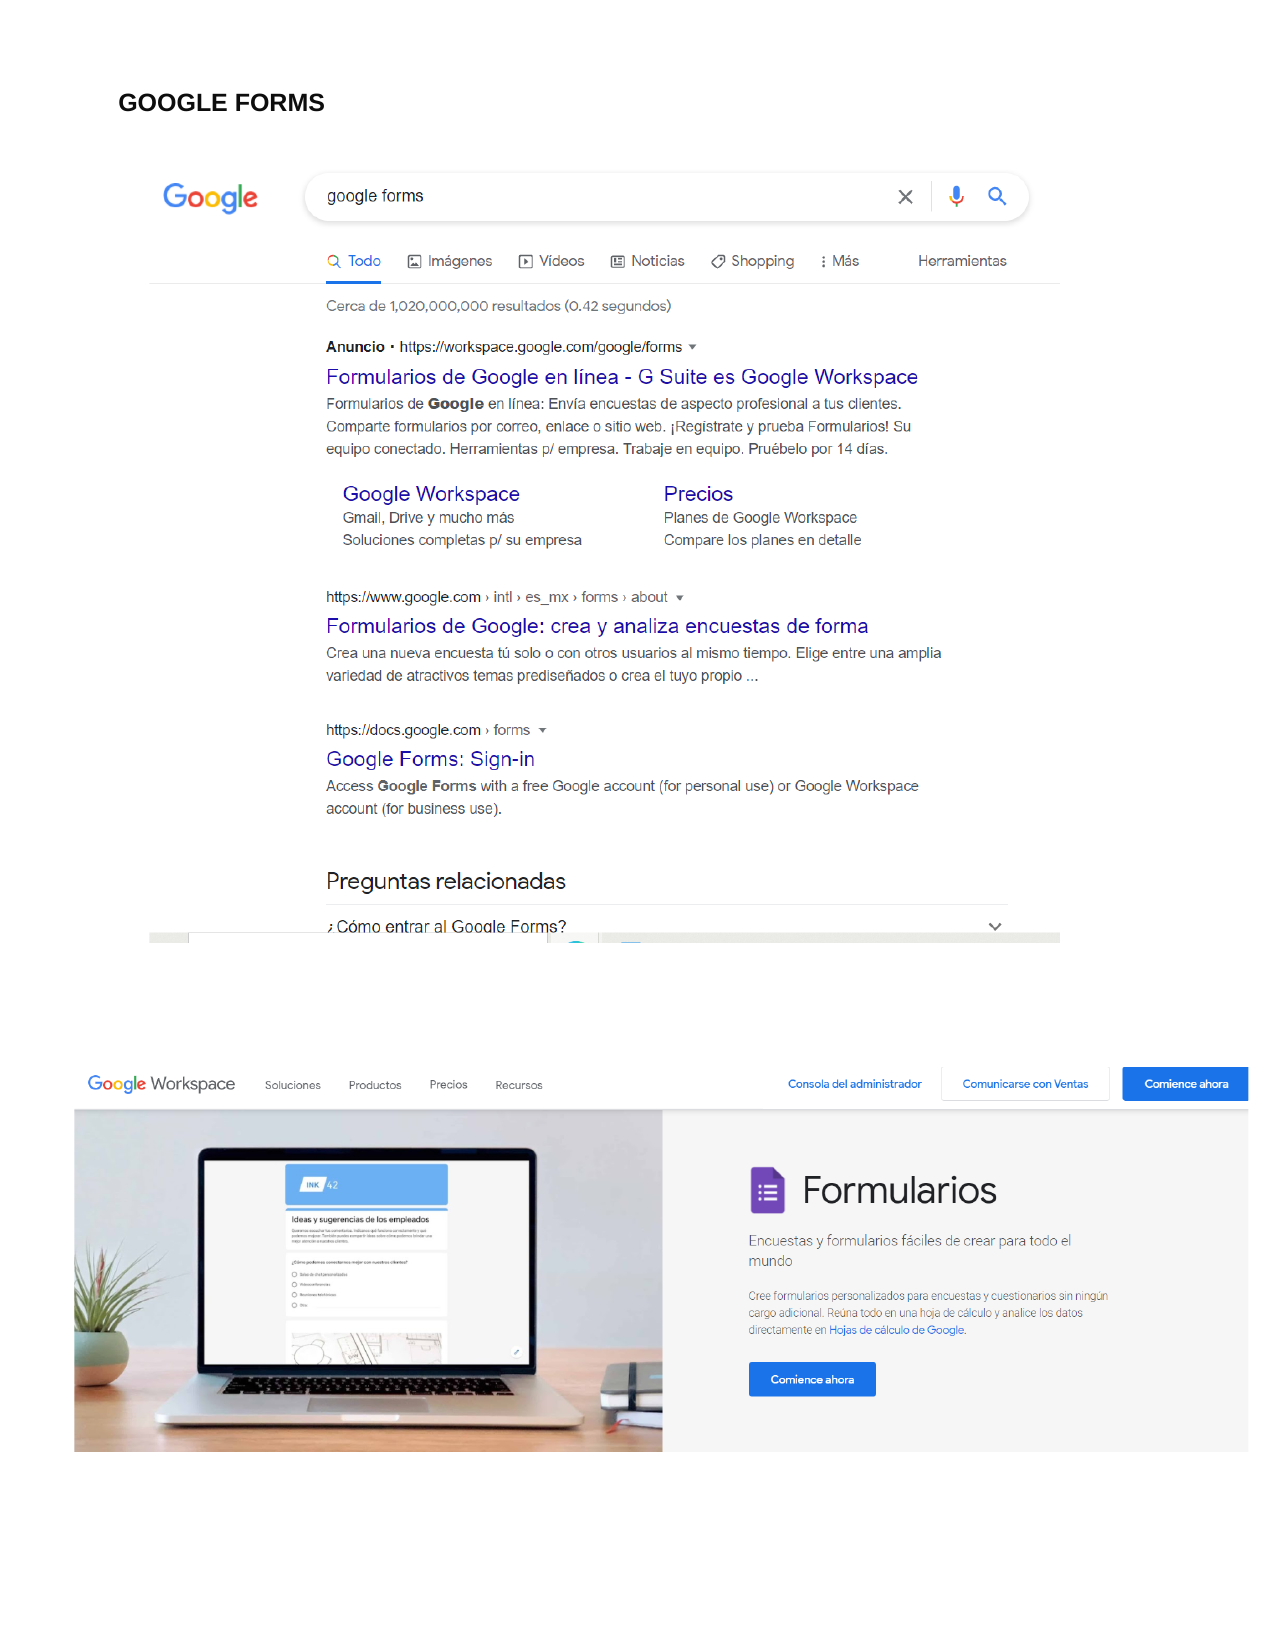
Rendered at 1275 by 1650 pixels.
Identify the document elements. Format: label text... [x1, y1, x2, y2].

text GOOGLE FORMS [118, 88, 1205, 117]
picture [149, 155, 1060, 943]
picture [74, 1067, 1249, 1485]
